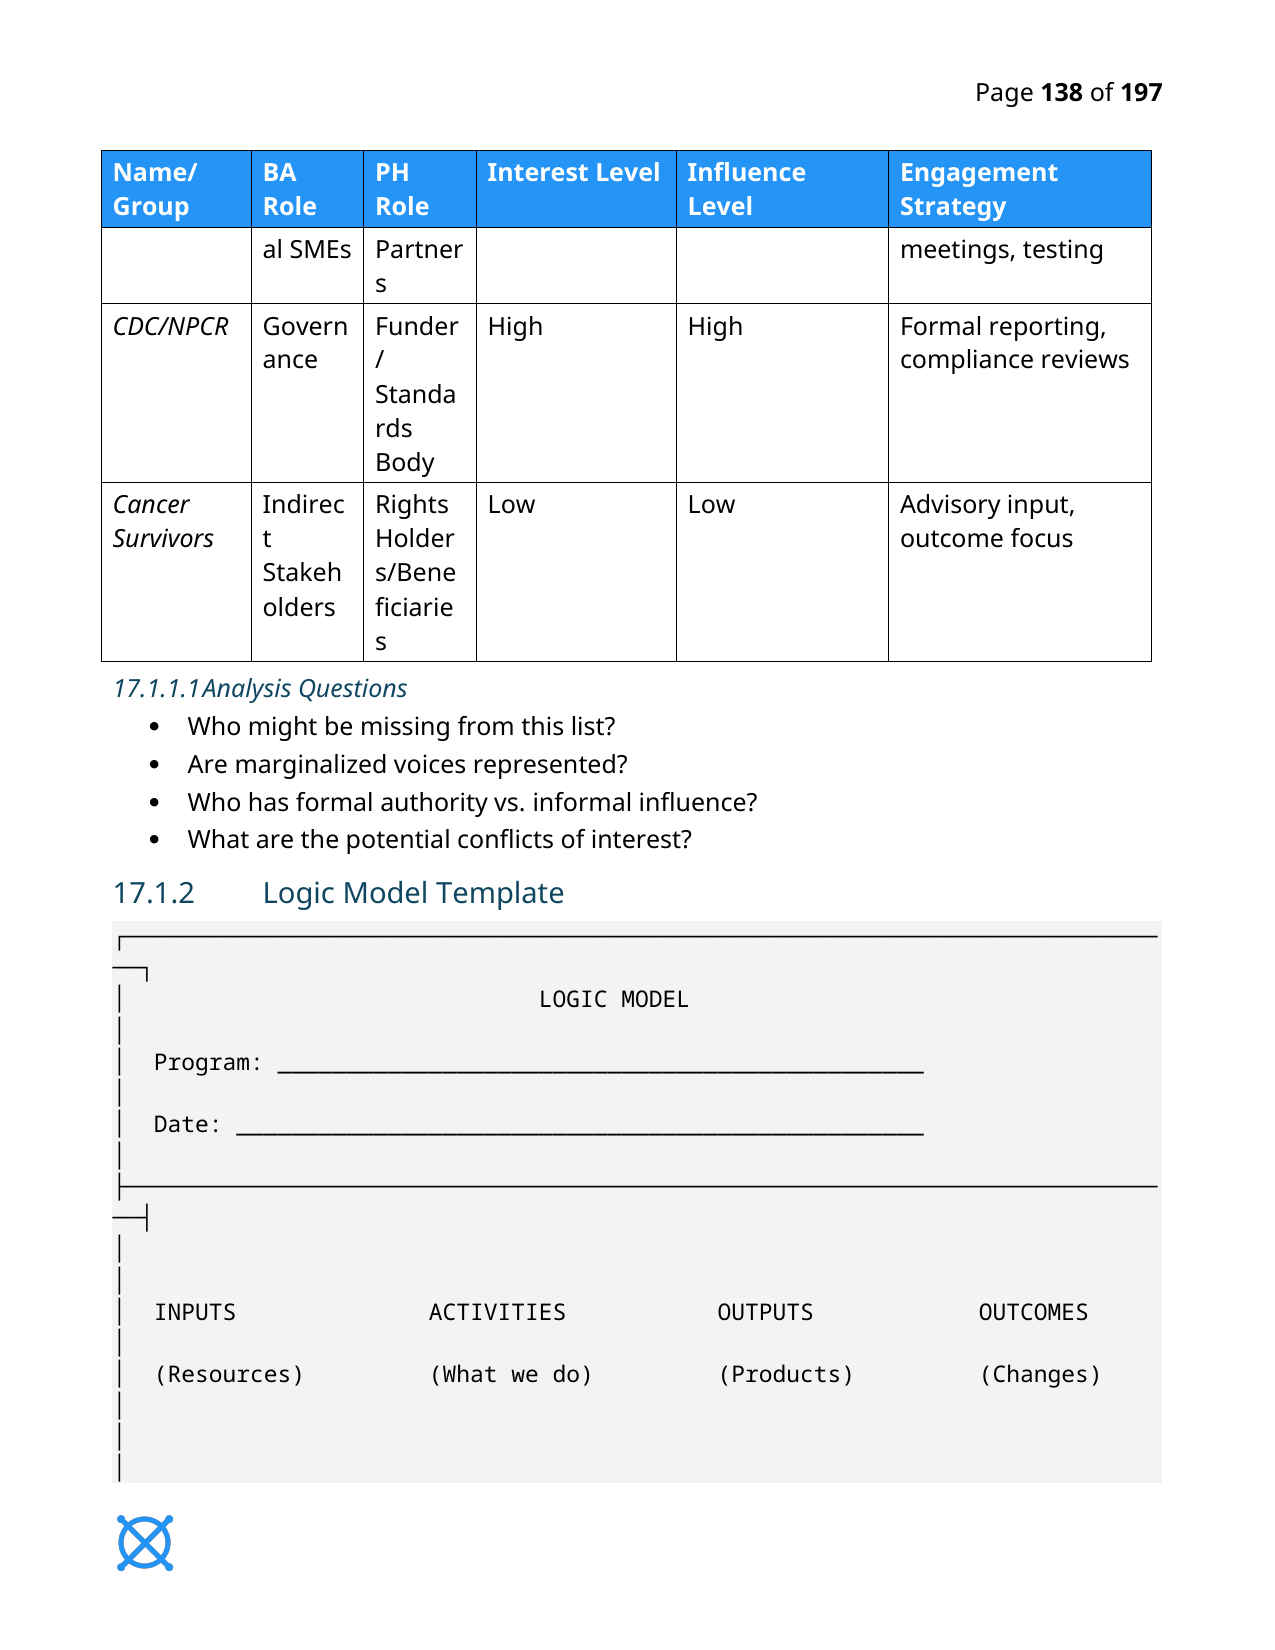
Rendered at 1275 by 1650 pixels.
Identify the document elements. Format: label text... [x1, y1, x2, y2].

list Who might be missing from this list? [150, 709, 1162, 743]
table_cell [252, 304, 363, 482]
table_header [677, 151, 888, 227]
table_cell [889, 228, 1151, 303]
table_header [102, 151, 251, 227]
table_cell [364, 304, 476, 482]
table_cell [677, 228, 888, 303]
list Who has formal authority vs. informal influence? [150, 784, 1162, 818]
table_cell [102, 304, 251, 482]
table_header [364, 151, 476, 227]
picture [112, 1511, 177, 1575]
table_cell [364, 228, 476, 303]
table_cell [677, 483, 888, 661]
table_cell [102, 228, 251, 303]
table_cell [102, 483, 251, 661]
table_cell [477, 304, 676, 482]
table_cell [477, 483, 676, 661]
list What are the potential conflicts of interest? [150, 822, 1162, 856]
subtitle Logic Model Template [112, 873, 1162, 912]
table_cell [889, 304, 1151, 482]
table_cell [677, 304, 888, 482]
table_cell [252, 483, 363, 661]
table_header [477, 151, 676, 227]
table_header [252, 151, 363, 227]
subtitle Analysis Questions [112, 670, 1162, 704]
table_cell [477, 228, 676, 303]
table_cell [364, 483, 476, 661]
list Are marginalized voices represented? [150, 746, 1162, 781]
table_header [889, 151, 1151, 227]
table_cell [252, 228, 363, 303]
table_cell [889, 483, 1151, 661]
